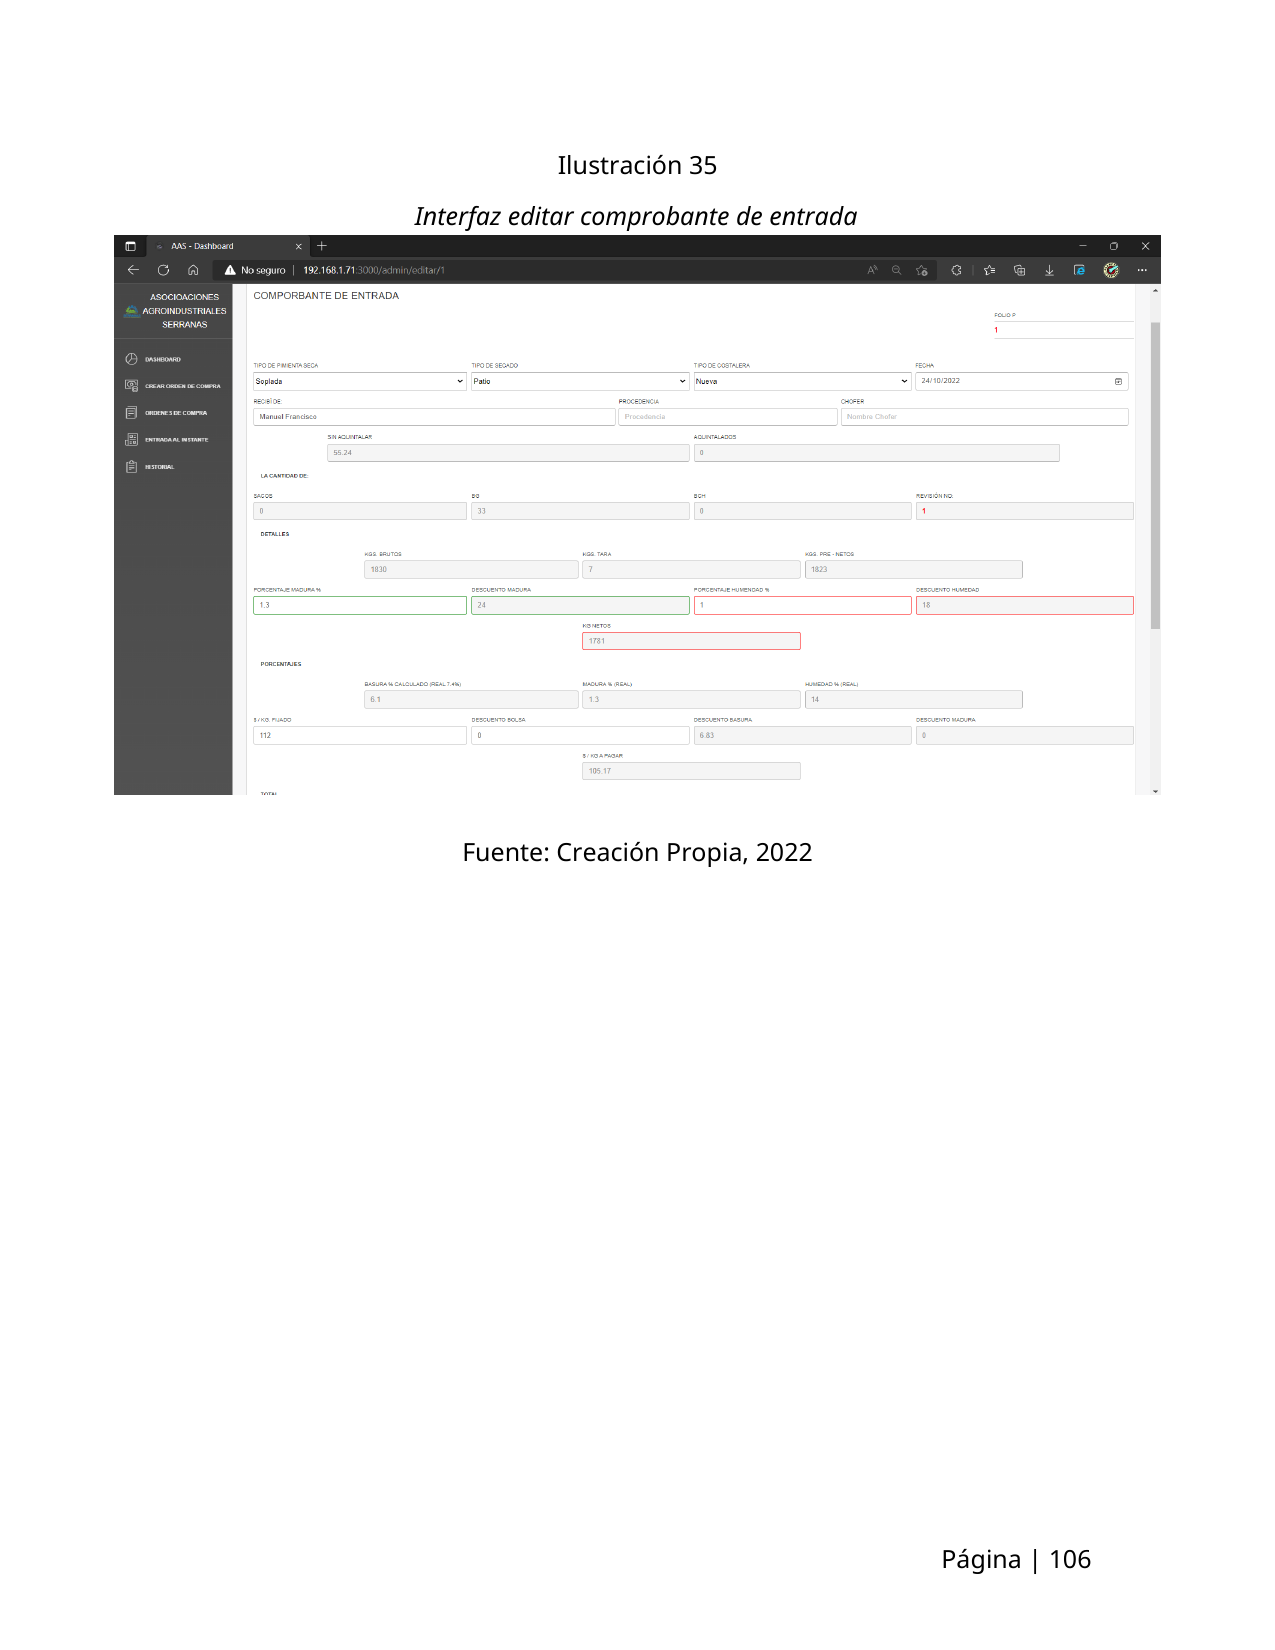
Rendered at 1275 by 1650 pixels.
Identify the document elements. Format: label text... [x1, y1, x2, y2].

text Ilustración 35 Interfaz editar comprobante de entrada [177, 148, 1098, 233]
picture [114, 235, 1161, 795]
text Fuente: Creación Propia, 2022 [177, 795, 1098, 869]
